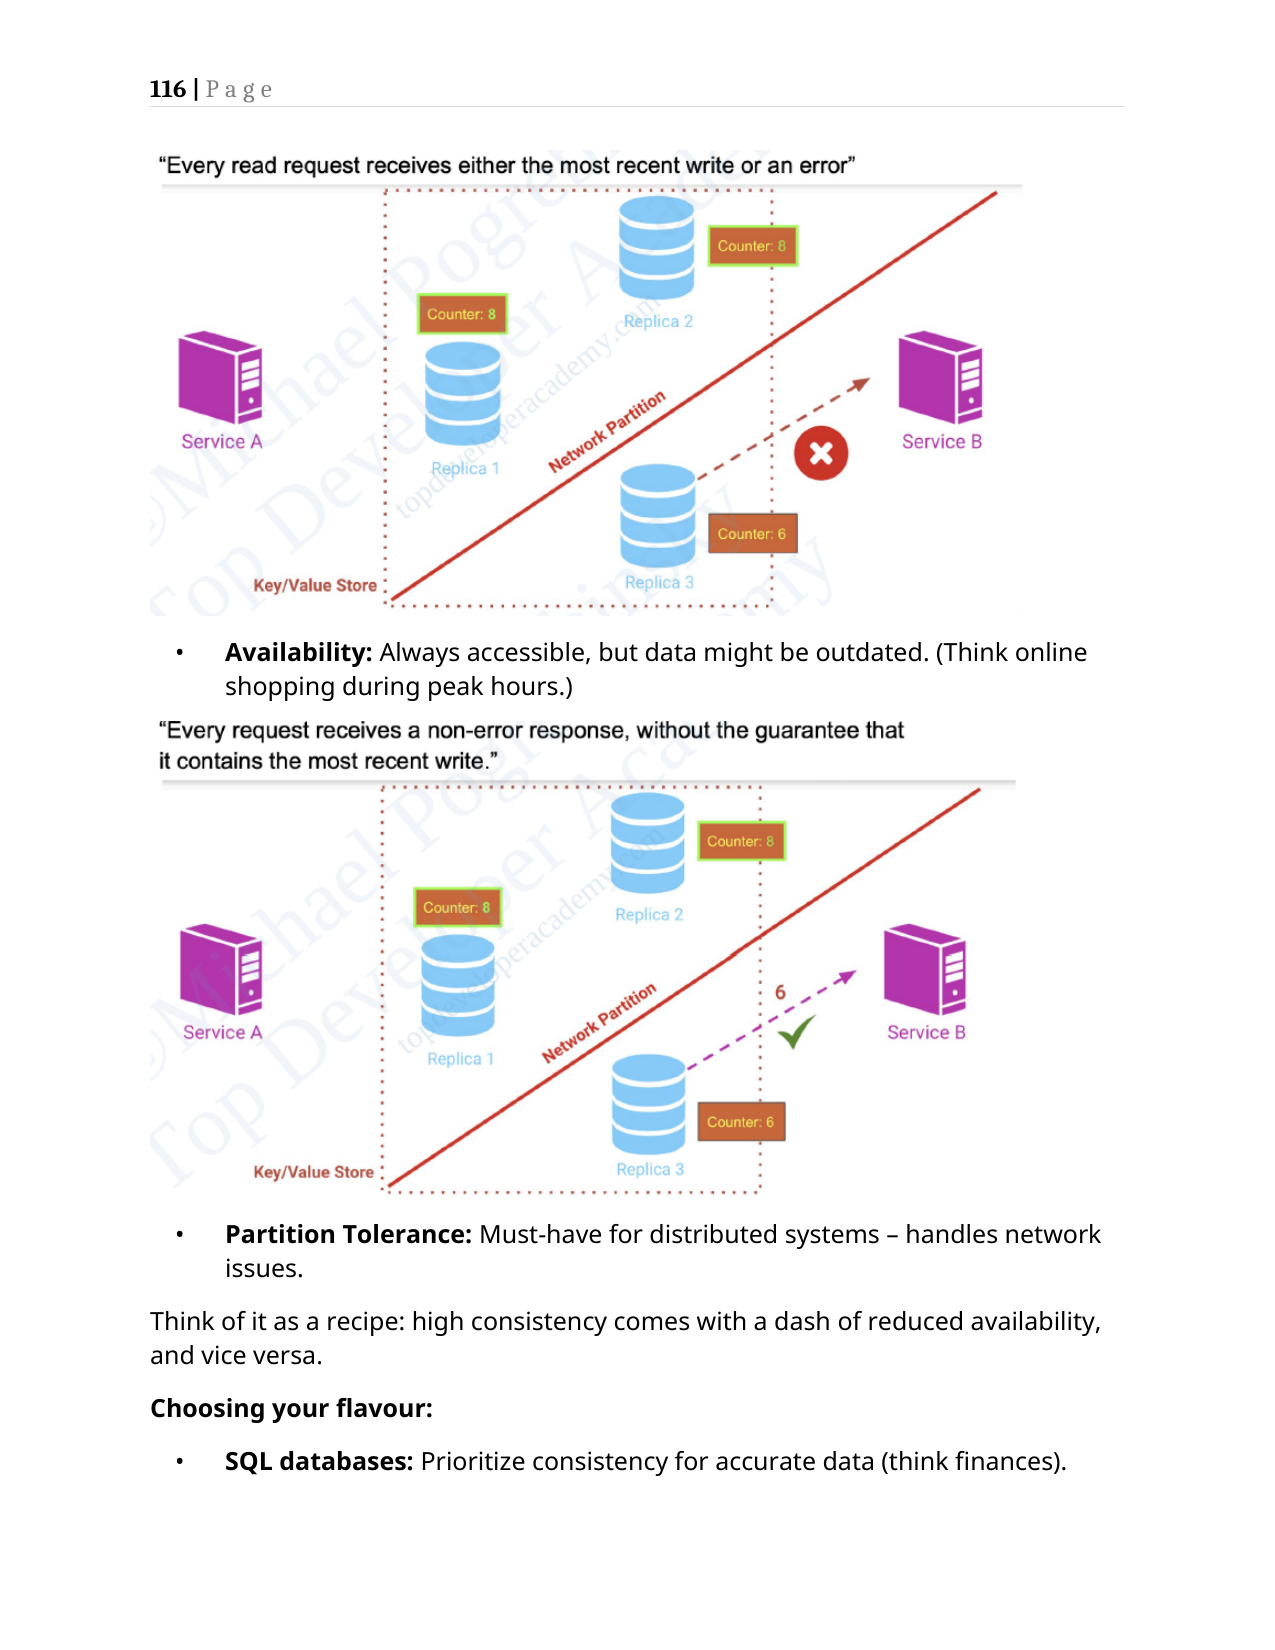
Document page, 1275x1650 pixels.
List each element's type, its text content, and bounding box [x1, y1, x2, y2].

text Think of it as a recipe: high consistency comes with a dash of reduced availability, and vice versa. [150, 1304, 1125, 1372]
text Choosing your flavour: [150, 1391, 1125, 1425]
list SQL databases: Prioritize consistency for accurate data (think finances). [175, 1444, 1125, 1478]
picture [150, 721, 1025, 1199]
list Availability: Always accessible, but data might be outdated. (Think online shopping during peak hours.) [175, 634, 1125, 702]
list Partition Tolerance: Must-have for distributed systems – handles network issues. [175, 1217, 1125, 1285]
picture [150, 150, 1025, 616]
